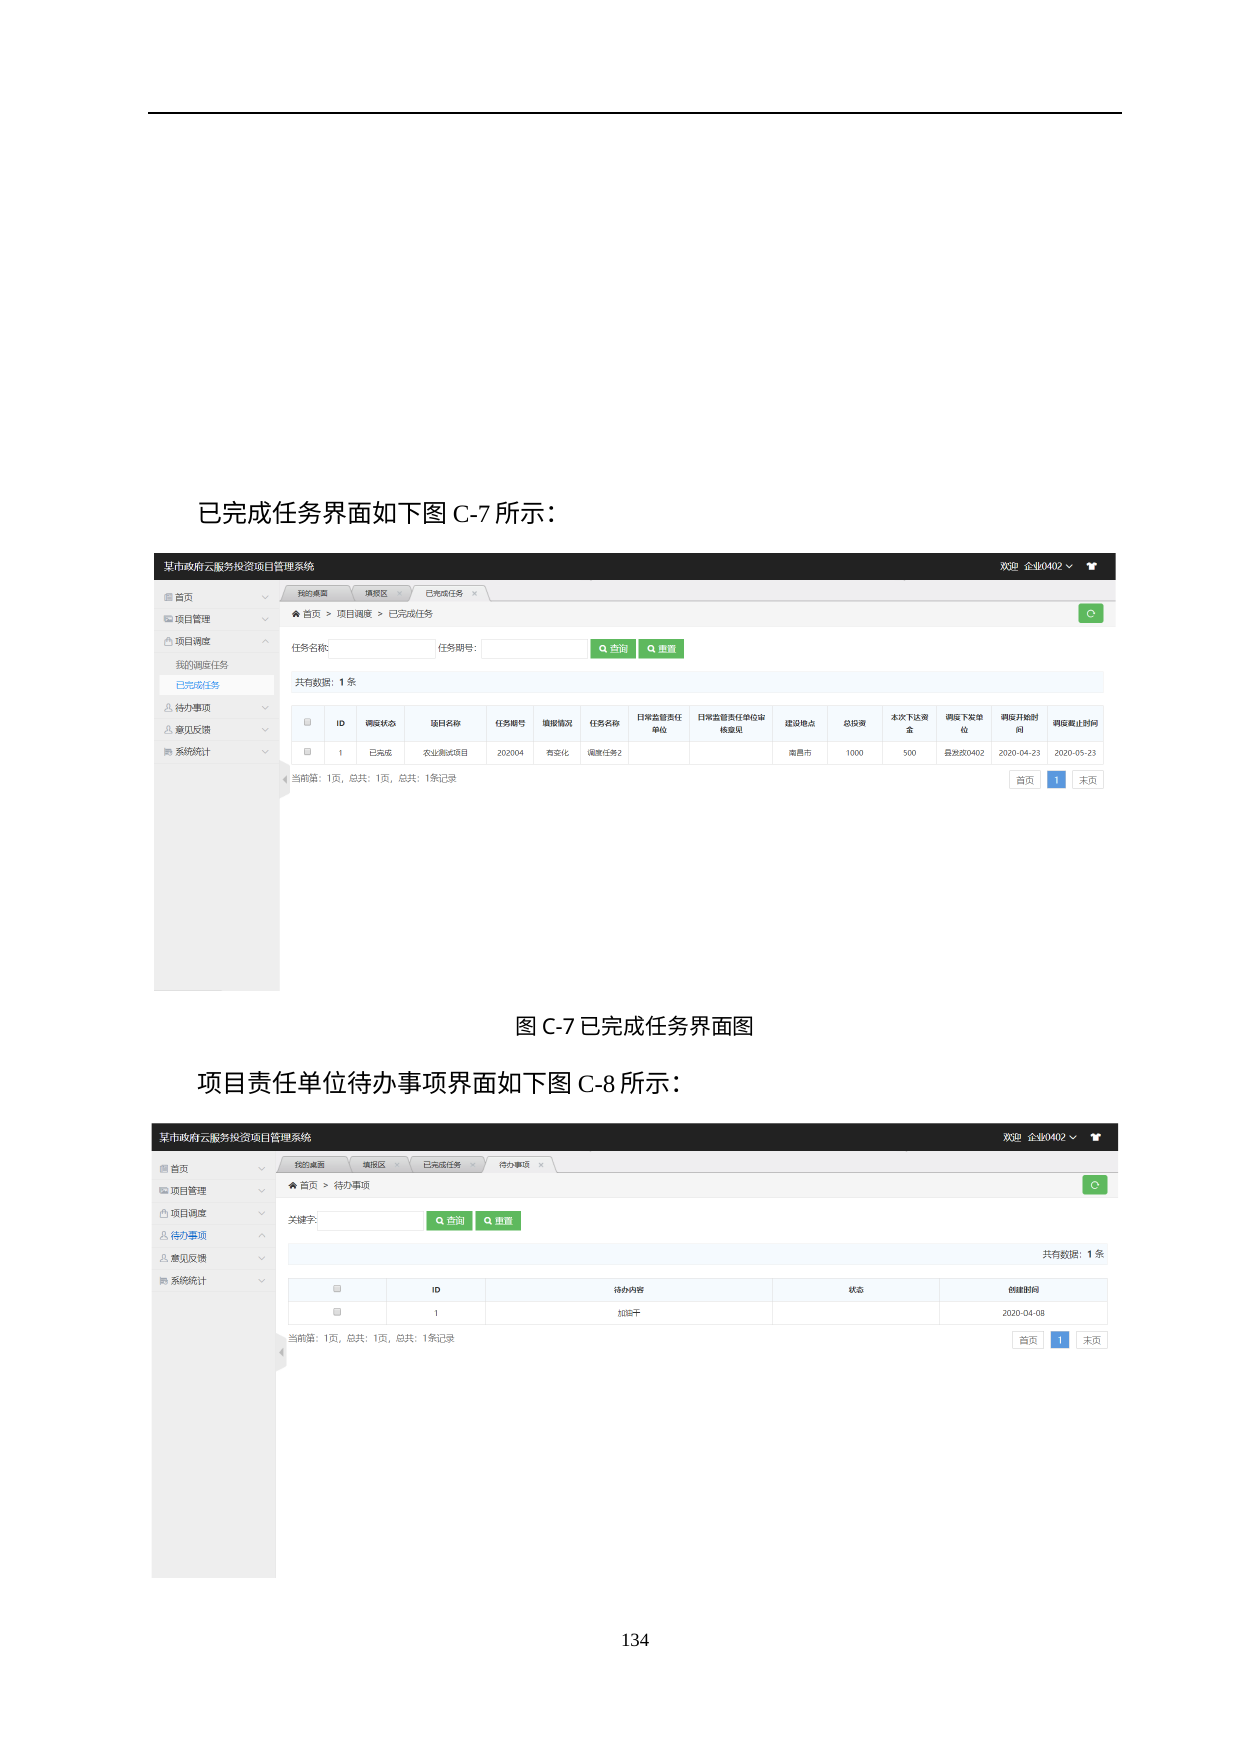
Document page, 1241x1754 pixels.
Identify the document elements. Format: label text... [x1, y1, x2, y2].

text 项目责任单位待办事项界面如下图C-8所示： [148, 1049, 1122, 1114]
picture [154, 553, 1116, 991]
text 已完成任务界面如下图C-7所示： [148, 479, 1122, 544]
picture [151, 1123, 1119, 1578]
text 图C-7已完成任务界面图 [148, 1008, 1122, 1041]
